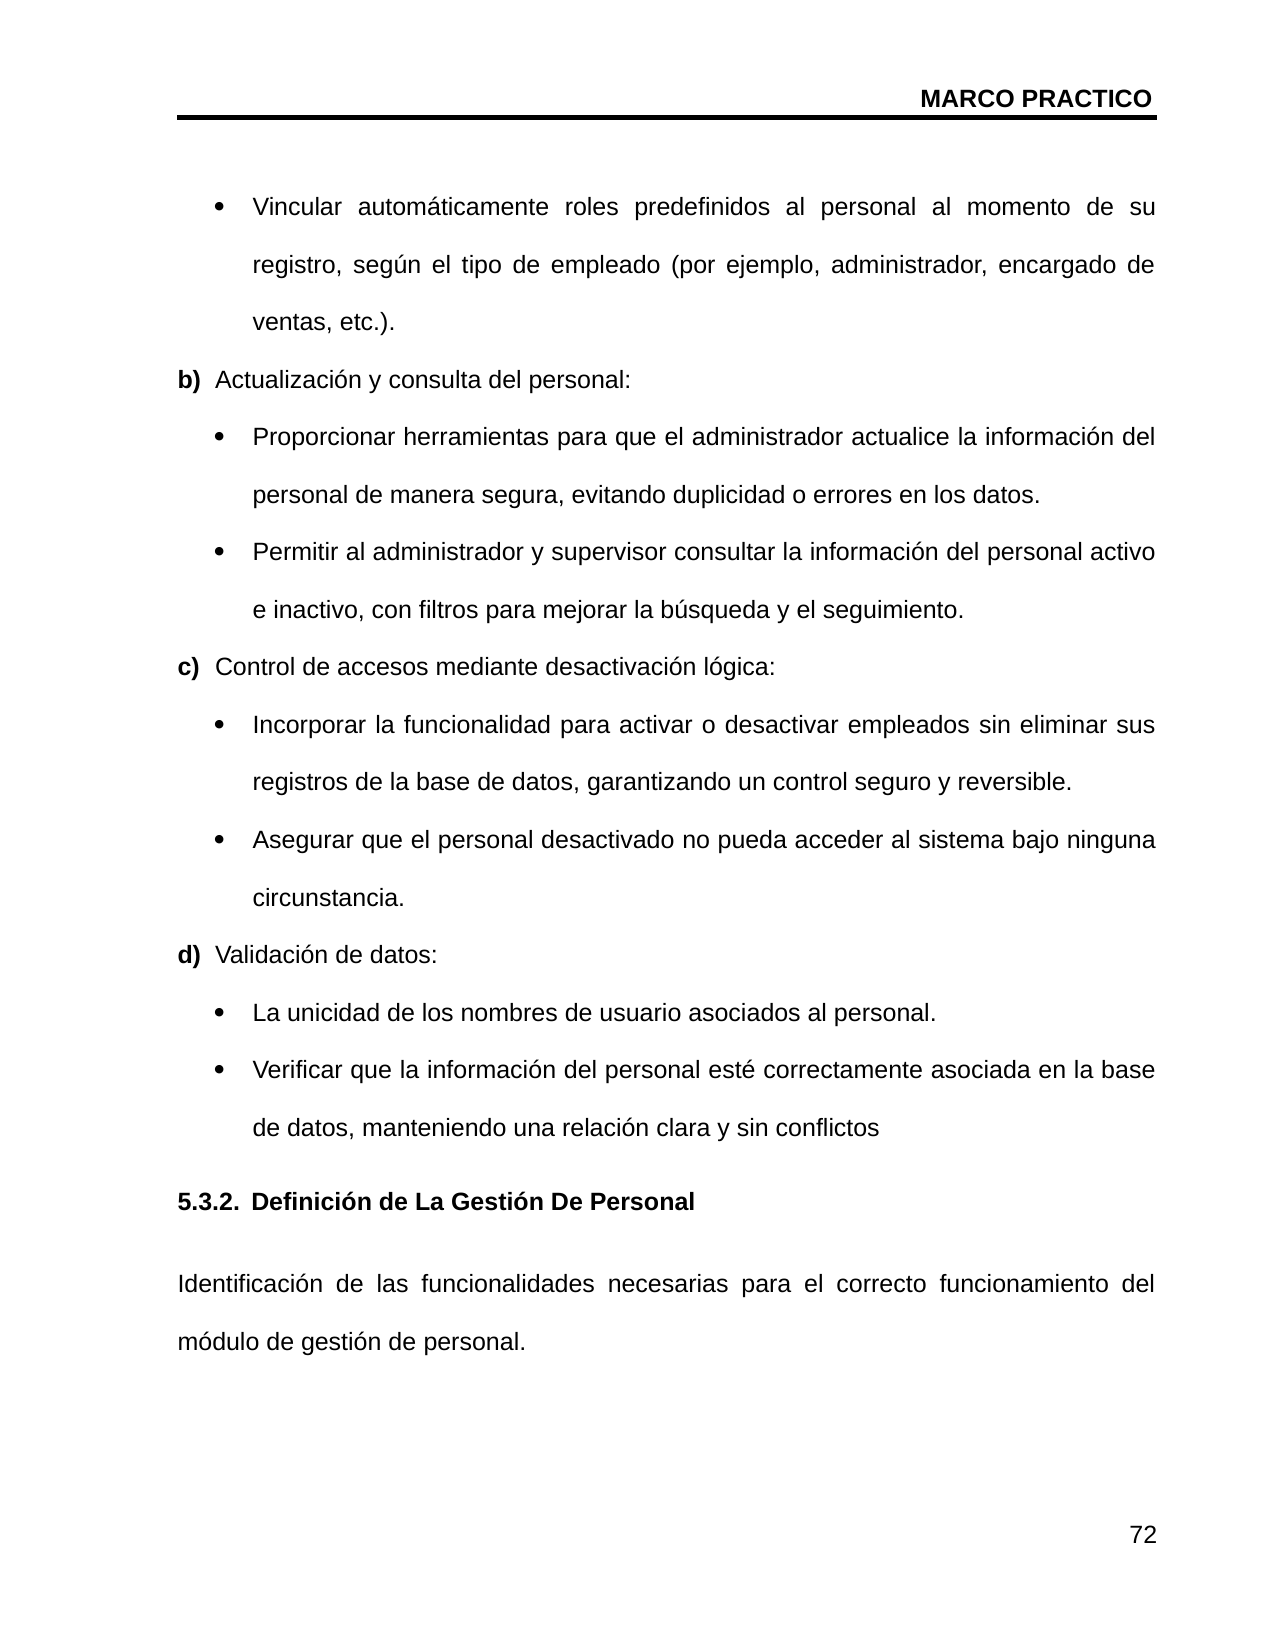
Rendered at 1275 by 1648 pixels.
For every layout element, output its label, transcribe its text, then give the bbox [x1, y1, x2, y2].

list Verificar que la información del personal esté correctamente asociada en la base de datos, manteniendo una relación clara y sin conflictos [215, 1055, 1157, 1142]
list Actualización y consulta del personal: [177, 364, 1157, 393]
list La unicidad de los nombres de usuario asociados al personal. [215, 997, 1157, 1026]
subtitle Definición de La Gestión De Personal [177, 1187, 1157, 1216]
list Incorporar la funcionalidad para activar o desactivar empleados sin eliminar sus registros de la base de datos, garantizando un control seguro y reversible. [215, 710, 1157, 796]
list Permitir al administrador y supervisor consultar la información del personal activo e inactivo, con filtros para mejorar la búsqueda y el seguimiento. [215, 537, 1157, 623]
text Identificación de las funcionalidades necesarias para el correcto funcionamiento del módulo de gestión de personal. [177, 1269, 1157, 1356]
list Validación de datos: [177, 940, 1157, 969]
list Proporcionar herramientas para que el administrador actualice la información del personal de manera segura, evitando duplicidad o errores en los datos. [215, 422, 1157, 508]
list Control de accesos mediante desactivación lógica: [177, 652, 1157, 681]
list Vincular automáticamente roles predefinidos al personal al momento de su registro, según el tipo de empleado (por ejemplo, administrador, encargado de ventas, etc.). [215, 192, 1157, 336]
list Asegurar que el personal desactivado no pueda acceder al sistema bajo ninguna circunstancia. [215, 825, 1157, 911]
